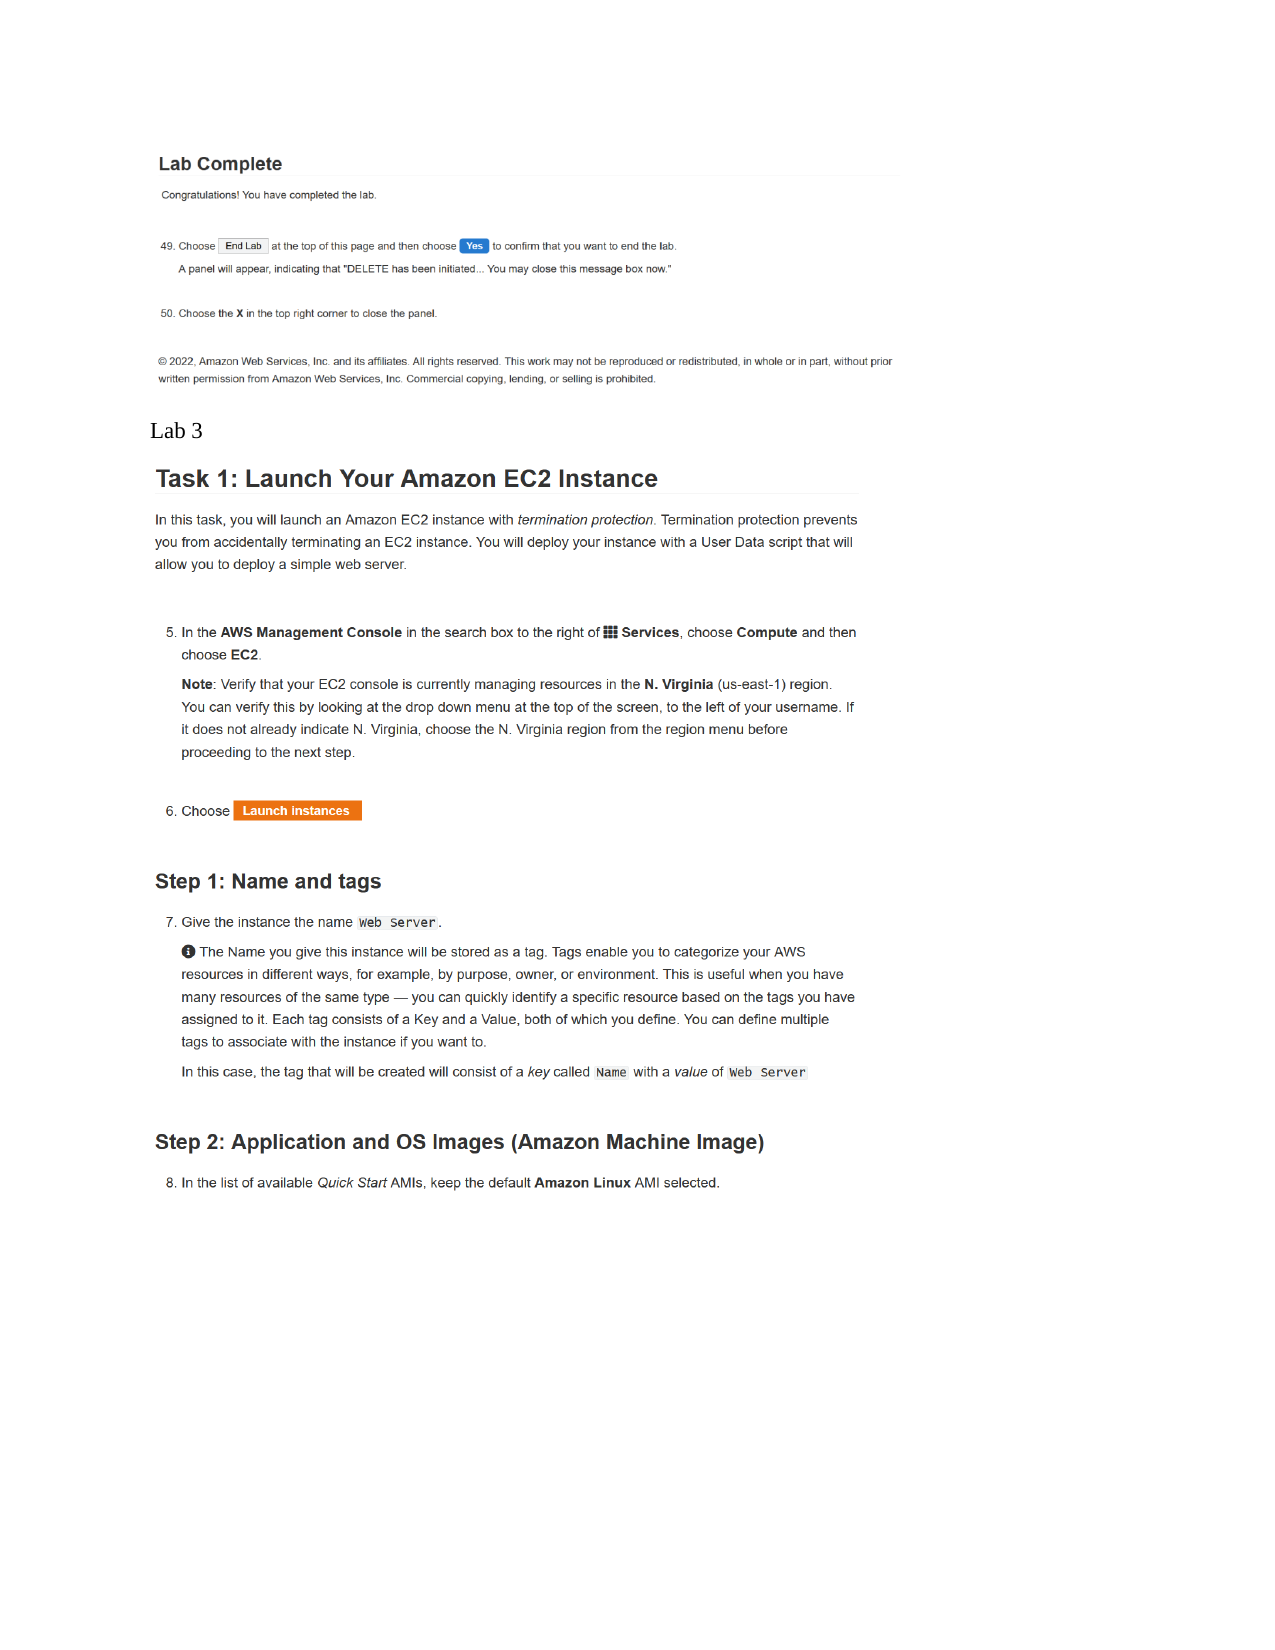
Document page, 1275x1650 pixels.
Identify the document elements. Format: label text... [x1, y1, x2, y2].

picture [150, 150, 901, 399]
picture [150, 462, 866, 1213]
text Lab 3 [150, 417, 1125, 444]
